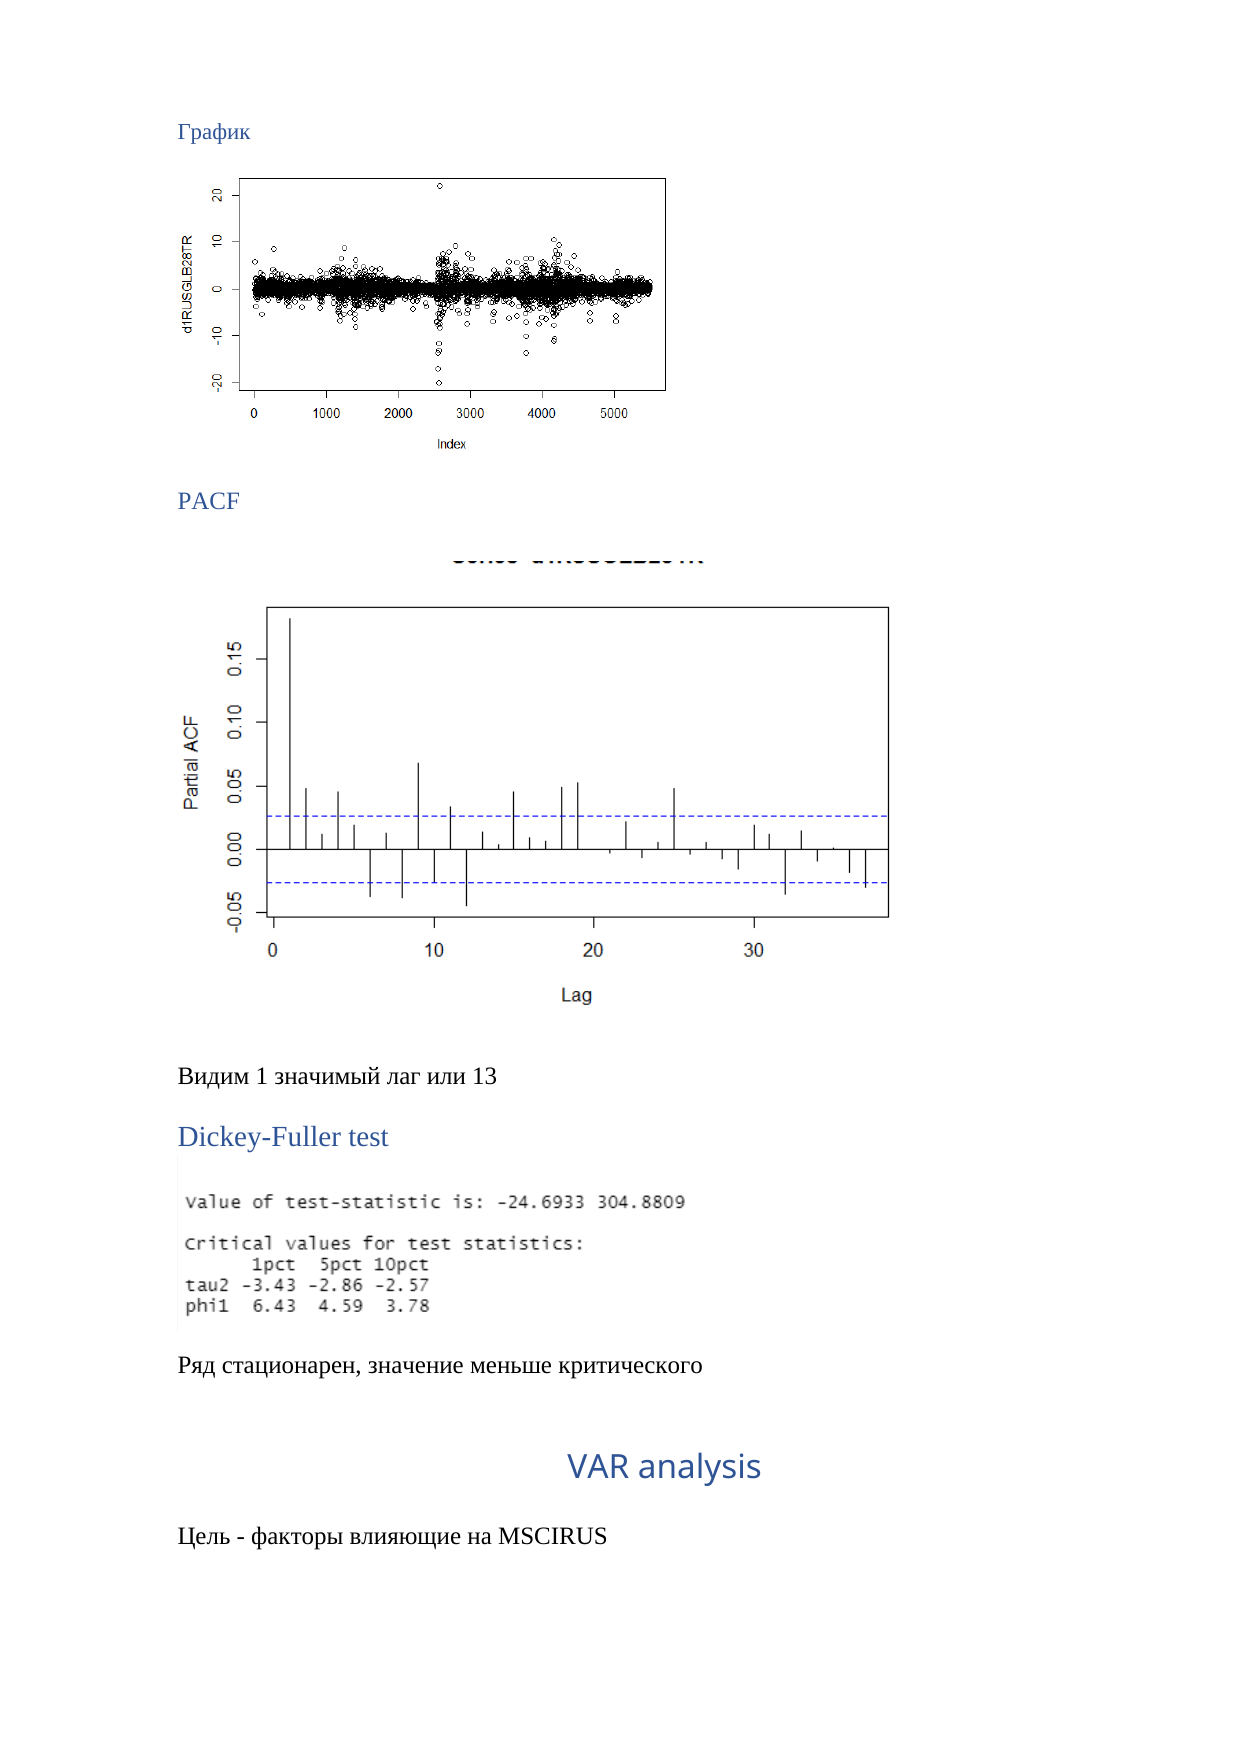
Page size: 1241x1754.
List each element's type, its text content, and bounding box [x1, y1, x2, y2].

picture [177, 561, 934, 1029]
text Цель - факторы влияющие на MSCIRUS [177, 1521, 1152, 1550]
picture [177, 1154, 715, 1332]
subtitle График [177, 118, 1152, 144]
subtitle PACF [177, 486, 1152, 514]
subtitle VAR analysis [177, 1443, 1152, 1488]
text Ряд стационарен, значение меньше критического [177, 1350, 1152, 1379]
text Видим 1 значимый лаг или 13 [177, 1061, 1152, 1089]
picture [177, 146, 697, 467]
subtitle Dickey-Fuller test [177, 1119, 1152, 1152]
